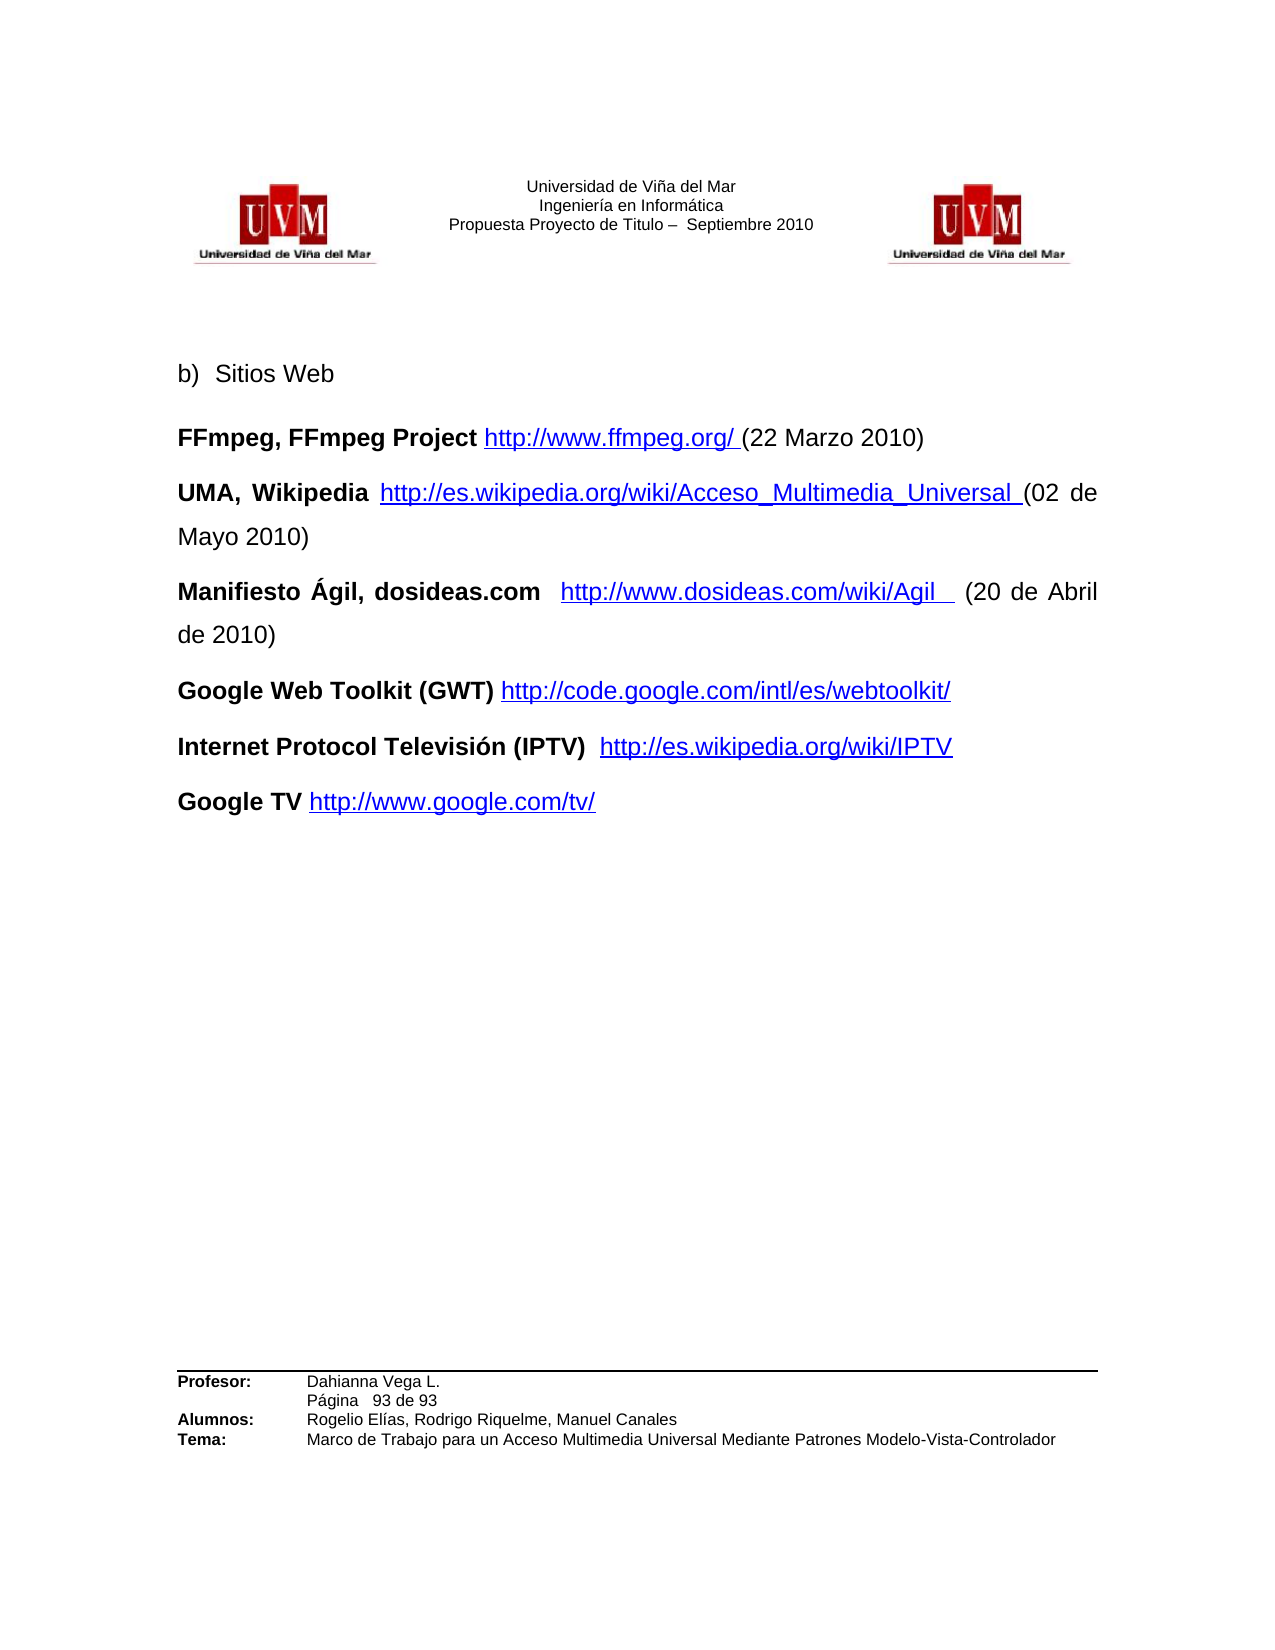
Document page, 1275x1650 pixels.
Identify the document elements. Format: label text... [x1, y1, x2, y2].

list Google Web Toolkit (GWT) http://code.google.com/intl/es/webtoolkit/ [177, 676, 1098, 705]
picture [177, 176, 390, 267]
list UMA, Wikipedia http://es.wikipedia.org/wiki/Acceso_Multimedia_Universal (02 de Mayo 2010) [177, 478, 1098, 550]
list Internet Protocol Televisión (IPTV) http://es.wikipedia.org/wiki/IPTV [177, 732, 1098, 760]
list b) Sitios Web [177, 359, 1098, 388]
picture [871, 176, 1084, 267]
list FFmpeg, FFmpeg Project http://www.ffmpeg.org/ (22 Marzo 2010) [177, 423, 1098, 452]
list Manifiesto Ágil, dosideas.com http://www.dosideas.com/wiki/Agil (20 de Abril de 2010) [177, 577, 1098, 649]
list Google TV http://www.google.com/tv/ [177, 787, 1098, 816]
